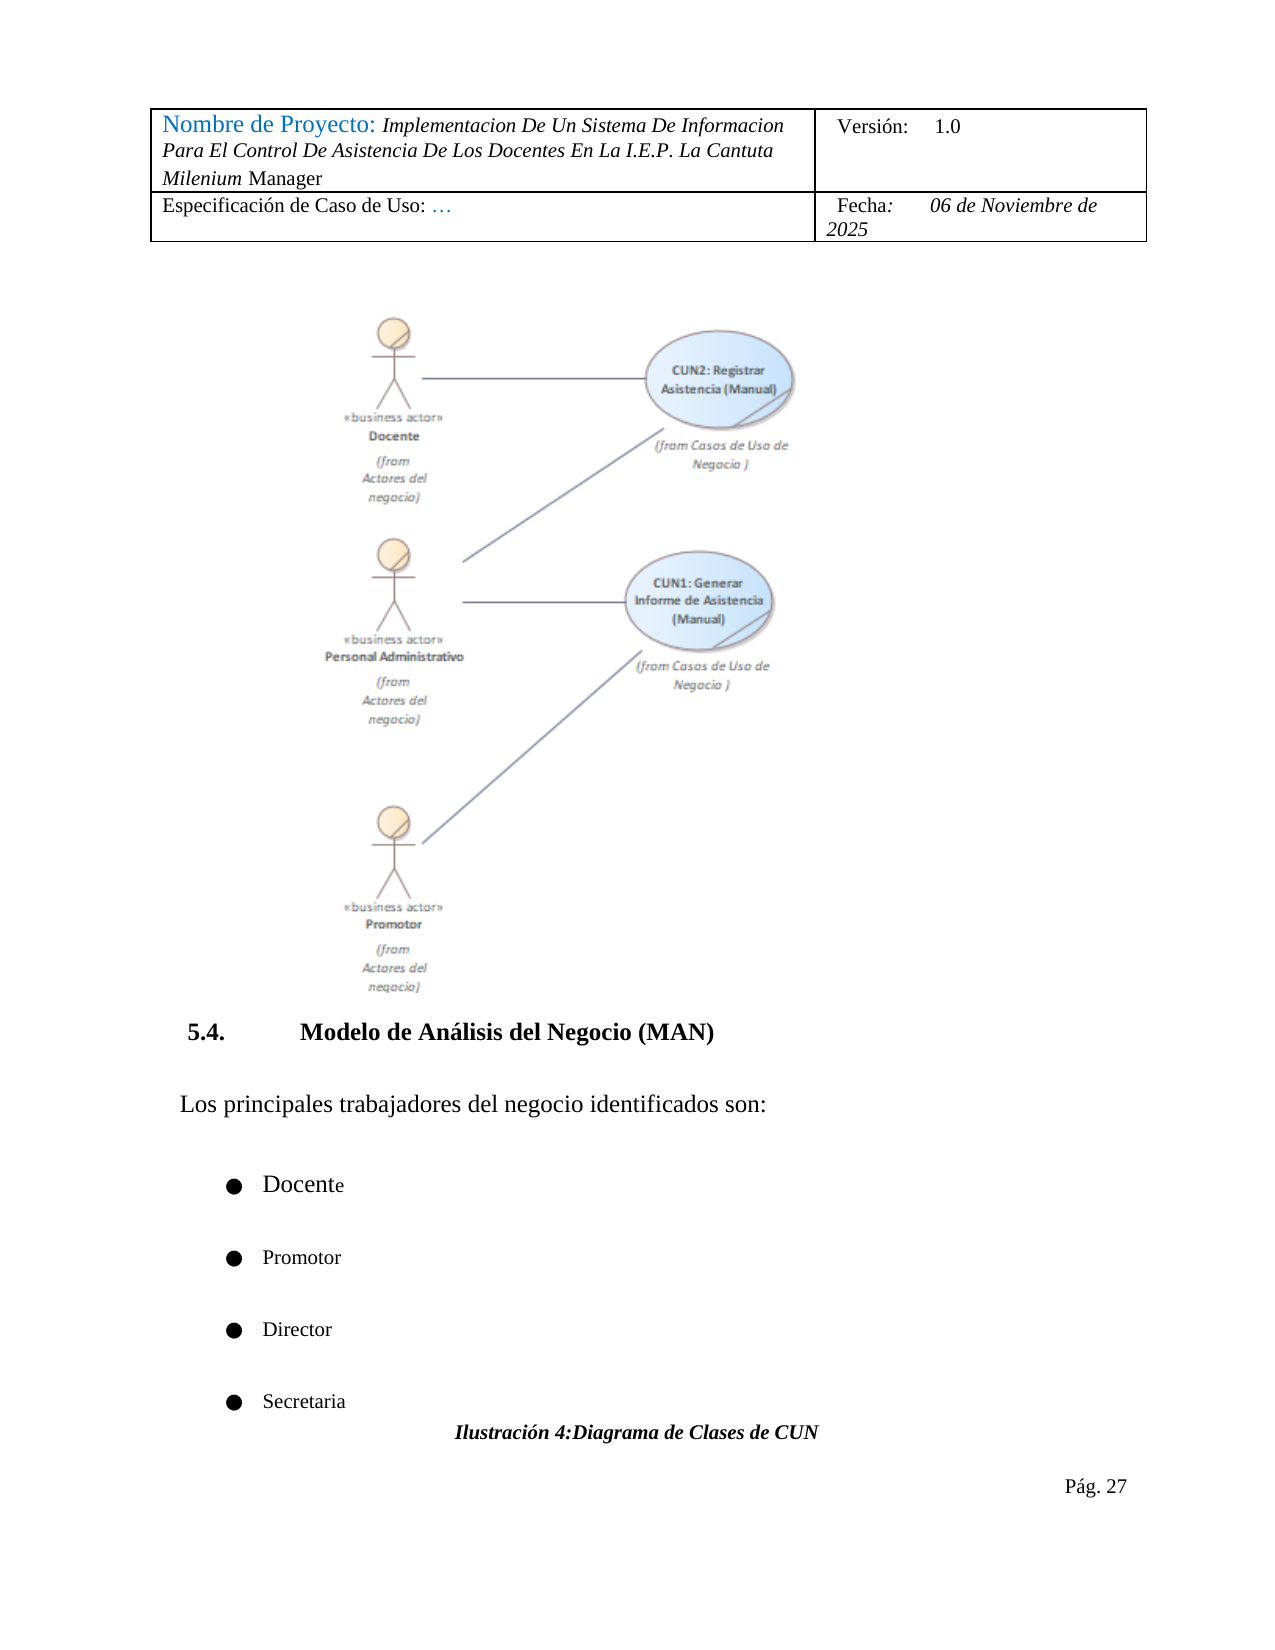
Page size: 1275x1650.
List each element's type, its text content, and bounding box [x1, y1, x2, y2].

list Secretaria [225, 1377, 1125, 1420]
list Director [225, 1306, 1125, 1348]
list Docente [225, 1162, 1125, 1204]
list Promotor [225, 1234, 1125, 1276]
subtitle Modelo de Análisis del Negocio (MAN) [187, 1017, 1125, 1046]
text Los principales trabajadores del negocio identificados son: [179, 1089, 1125, 1118]
picture [275, 314, 1001, 993]
text Ilustración 4:Diagrama de Clases de CUN [150, 1420, 1125, 1444]
